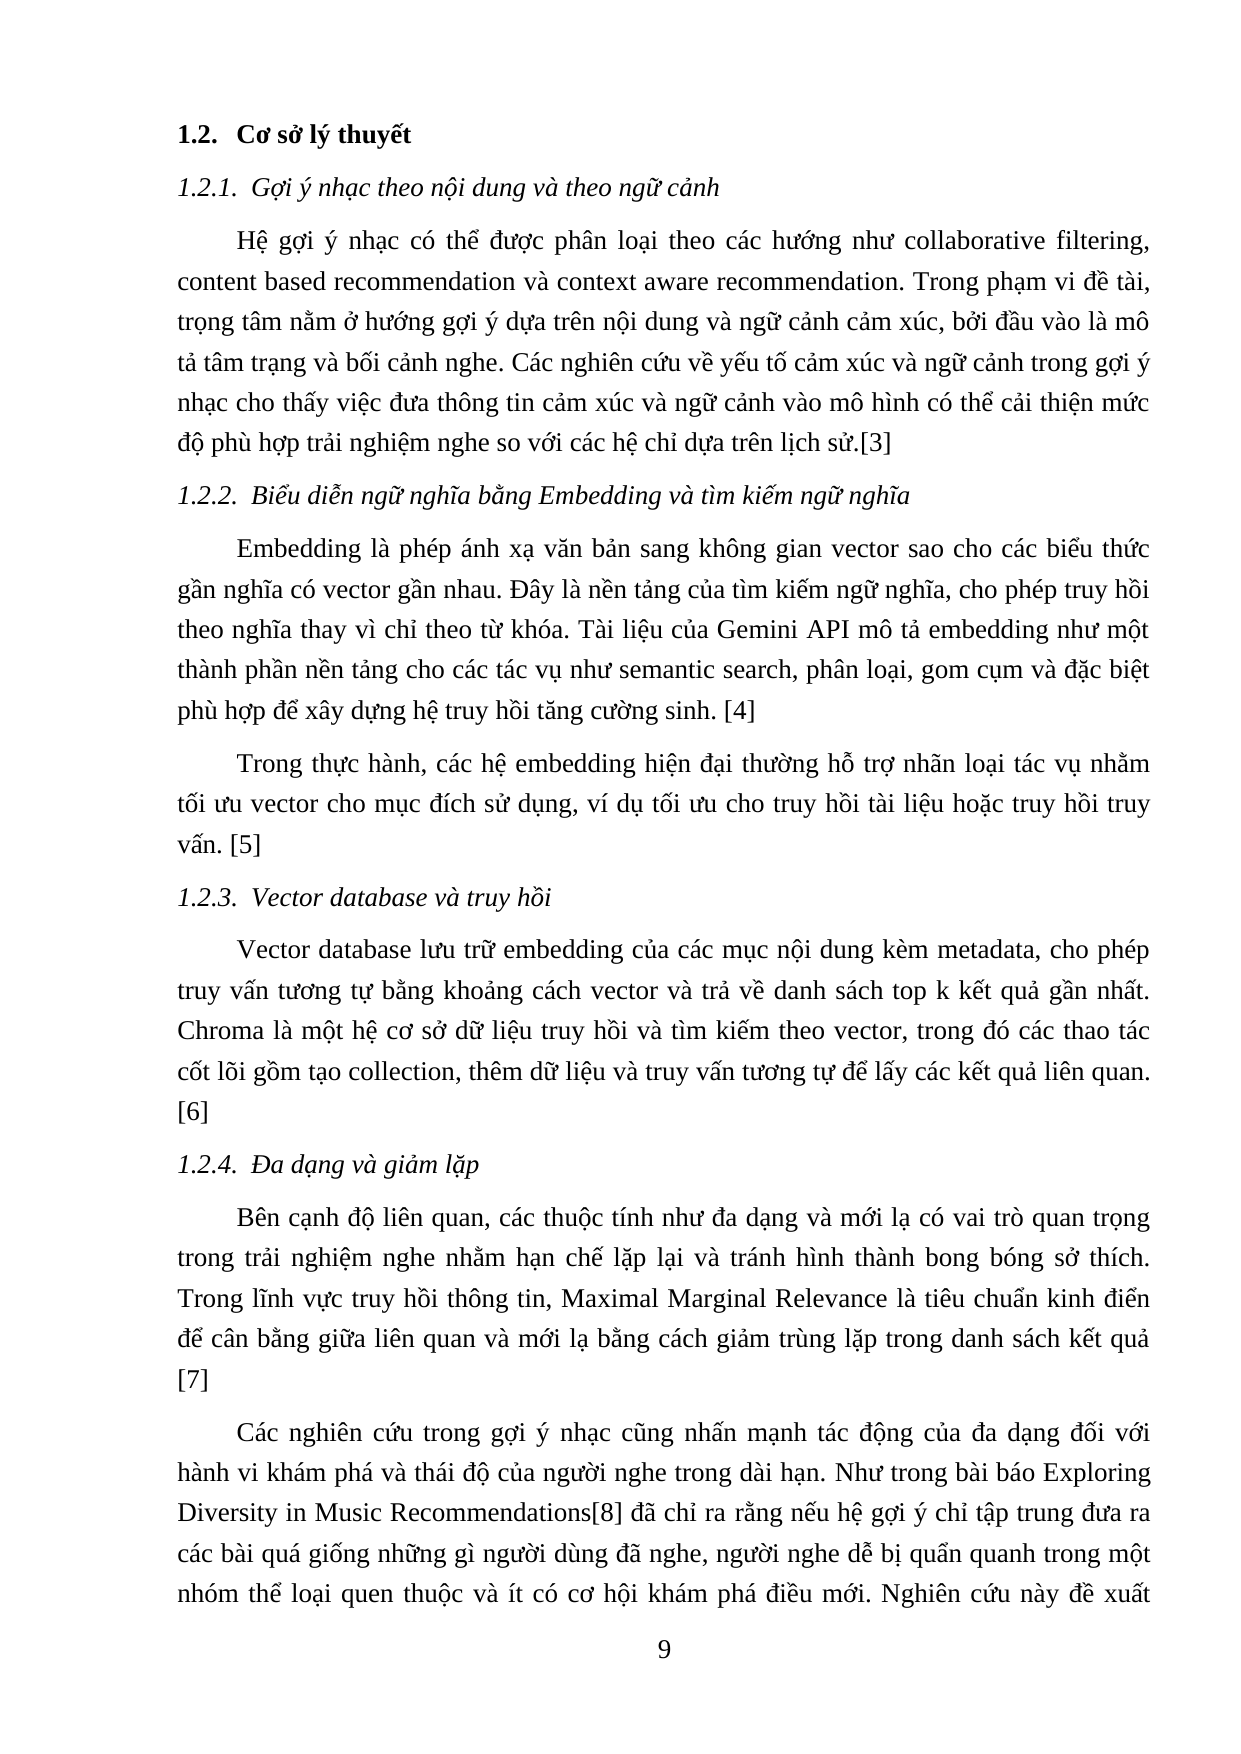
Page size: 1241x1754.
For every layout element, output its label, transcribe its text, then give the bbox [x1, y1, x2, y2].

subtitle Cơ sở lý thuyết [177, 118, 1152, 150]
subtitle Vector database và truy hồi [177, 881, 1152, 912]
subtitle Biểu diễn ngữ nghĩa bằng Embedding và tìm kiếm ngữ nghĩa [177, 479, 1152, 511]
subtitle Gợi ý nhạc theo nội dung và theo ngữ cảnh [177, 171, 1152, 203]
text Bên cạnh độ liên quan, các thuộc tính như đa dạng và mới lạ có vai trò quan trọng trong trải nghiệm nghe nhằm hạn chế lặp lại và tránh hình thành bong bóng sở thích. Trong lĩnh vực truy hồi thông tin, Maximal Marginal Relevance là tiêu chuẩn kinh điển để cân bằng giữa liên quan và mới lạ bằng cách giảm trùng lặp trong danh sách kết quả [7] [177, 1201, 1152, 1394]
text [177, 1416, 1152, 1608]
text Hệ gợi ý nhạc có thể được phân loại theo các hướng như collaborative filtering, content based recommendation và context aware recommendation. Trong phạm vi đề tài, trọng tâm nằm ở hướng gợi ý dựa trên nội dung và ngữ cảnh cảm xúc, bởi đầu vào là mô tả tâm trạng và bối cảnh nghe. Các nghiên cứu về yếu tố cảm xúc và ngữ cảnh trong gợi ý nhạc cho thấy việc đưa thông tin cảm xúc và ngữ cảnh vào mô hình có thể cải thiện mức độ phù hợp trải nghiệm nghe so với các hệ chỉ dựa trên lịch sử.[3] [177, 224, 1152, 458]
text Embedding là phép ánh xạ văn bản sang không gian vector sao cho các biểu thức gần nghĩa có vector gần nhau. Đây là nền tảng của tìm kiếm ngữ nghĩa, cho phép truy hồi theo nghĩa thay vì chỉ theo từ khóa. Tài liệu của Gemini API mô tả embedding như một thành phần nền tảng cho các tác vụ như semantic search, phân loại, gom cụm và đặc biệt phù hợp để xây dựng hệ truy hồi tăng cường sinh. [4] [177, 532, 1152, 725]
text Vector database lưu trữ embedding của các mục nội dung kèm metadata, cho phép truy vấn tương tự bằng khoảng cách vector và trả về danh sách top k kết quả gần nhất. Chroma là một hệ cơ sở dữ liệu truy hồi và tìm kiếm theo vector, trong đó các thao tác cốt lõi gồm tạo collection, thêm dữ liệu và truy vấn tương tự để lấy các kết quả liên quan. [6] [177, 933, 1152, 1126]
text Trong thực hành, các hệ embedding hiện đại thường hỗ trợ nhãn loại tác vụ nhằm tối ưu vector cho mục đích sử dụng, ví dụ tối ưu cho truy hồi tài liệu hoặc truy hồi truy vấn. [5] [177, 747, 1152, 859]
subtitle Đa dạng và giảm lặp [177, 1148, 1152, 1179]
